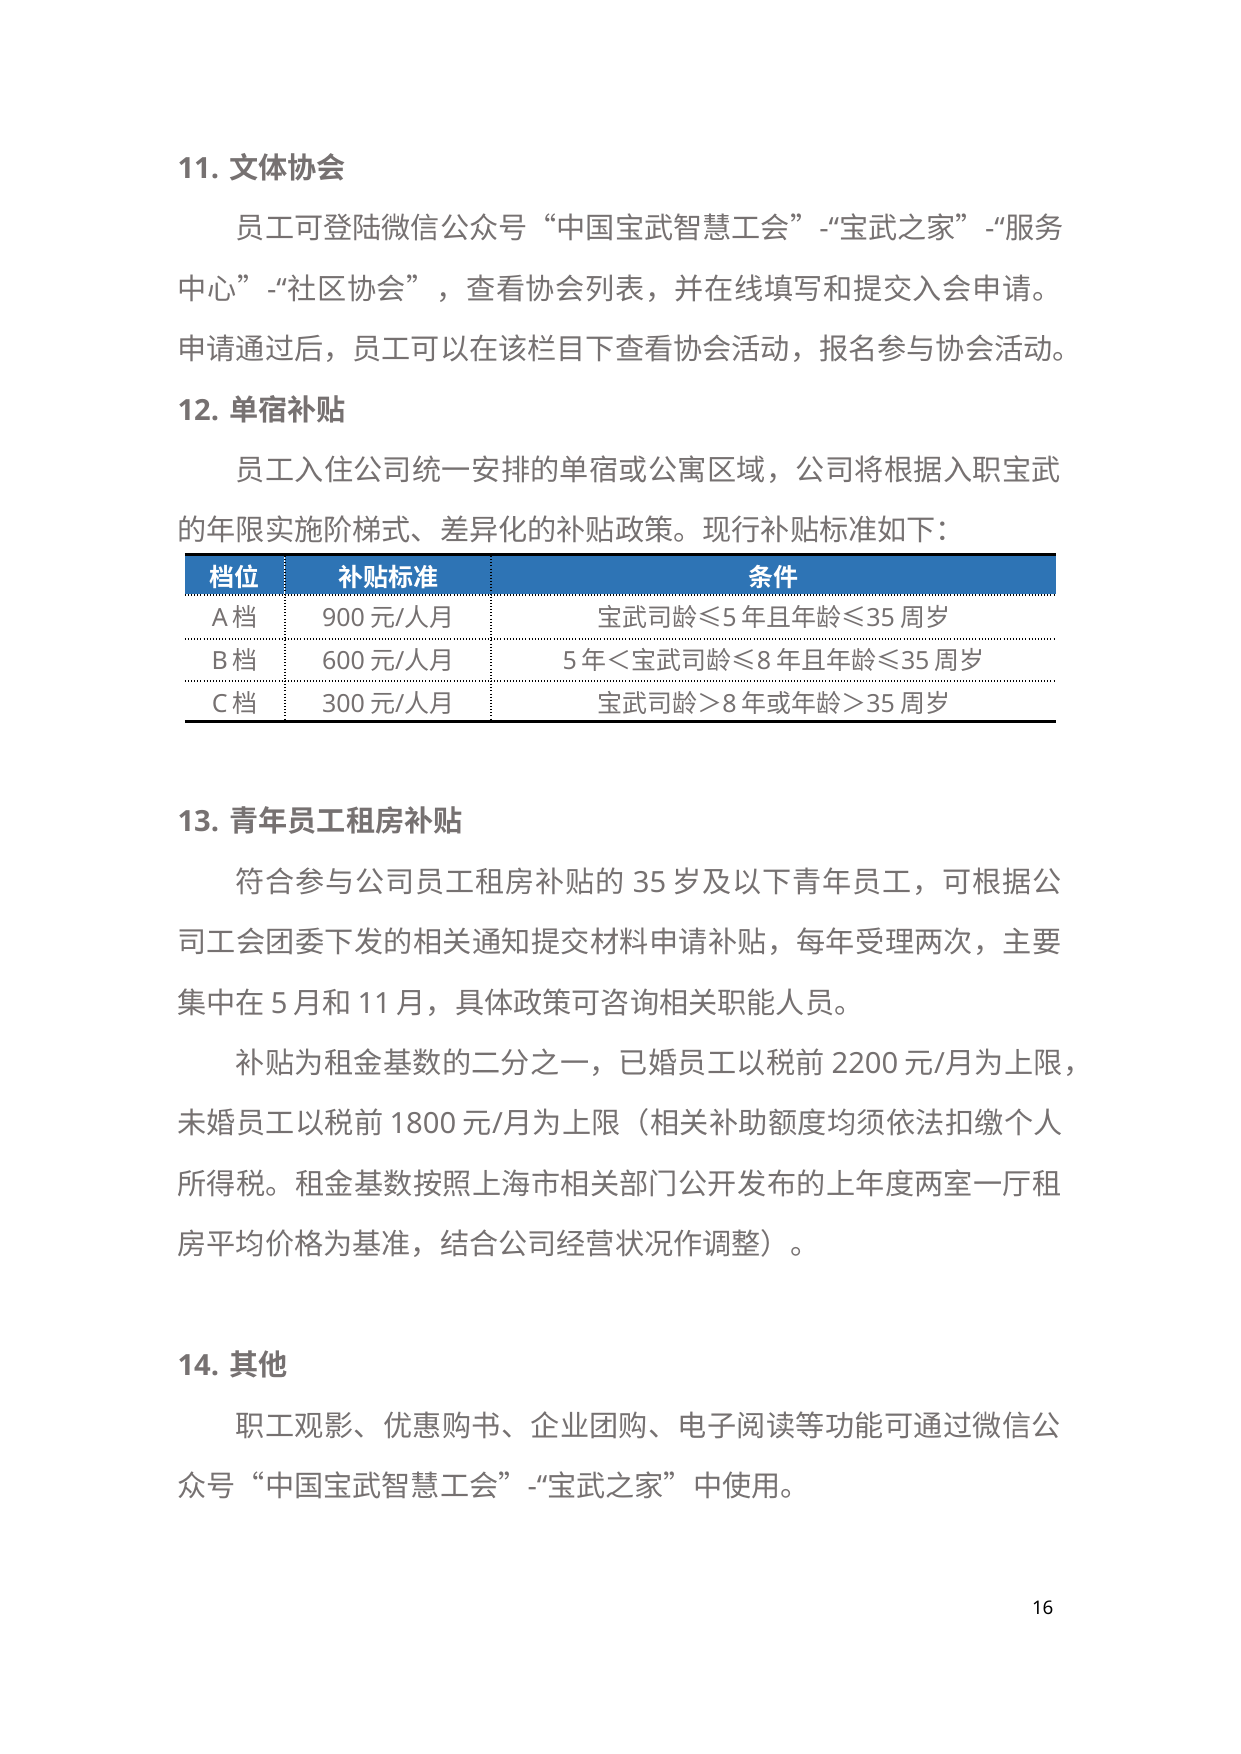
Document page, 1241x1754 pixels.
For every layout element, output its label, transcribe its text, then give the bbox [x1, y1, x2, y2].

table_cell 5年＜宝武司龄≤8年且年龄≤35周岁 [491, 638, 1056, 680]
text 符合参与公司员工租房补贴的35岁及以下青年员工，可根据公司工会团委下发的相关通知提交材料申请补贴，每年受理两次，主要集中在5月和11月，具体政策可咨询相关职能人员。 [177, 844, 1063, 1025]
text 员工入住公司统一安排的单宿或公寓区域，公司将根据入职宝武的年限实施阶梯式、差异化的补贴政策。现行补贴标准如下： [177, 432, 1063, 553]
table_cell C档 [185, 680, 284, 720]
list 单宿补贴 [177, 372, 1063, 432]
table_header 条件 [491, 556, 1056, 594]
table_header 补贴标准 [285, 556, 491, 594]
text 员工可登陆微信公众号“中国宝武智慧工会”-“宝武之家”-“服务中心”-“社区协会”，查看协会列表，并在线填写和提交入会申请。申请通过后，员工可以在该栏目下查看协会活动，报名参与协会活动。 [177, 190, 1063, 372]
list 青年员工租房补贴 [177, 783, 1063, 844]
table_header 档位 [185, 556, 284, 594]
text 补贴为租金基数的二分之一，已婚员工以税前2200元/月为上限，未婚员工以税前1800元/月为上限（相关补助额度均须依法扣缴个人所得税。租金基数按照上海市相关部门公开发布的上年度两室一厅租房平均价格为基准，结合公司经营状况作调整）。 [177, 1025, 1063, 1267]
table_cell 宝武司龄≤5年且年龄≤35周岁 [491, 594, 1056, 637]
table_cell 宝武司龄＞8年或年龄＞35周岁 [491, 680, 1056, 720]
list 其他 [177, 1327, 1063, 1388]
text 职工观影、优惠购书、企业团购、电子阅读等功能可通过微信公众号“中国宝武智慧工会”-“宝武之家”中使用。 [177, 1388, 1063, 1508]
table_cell B档 [185, 638, 284, 680]
table_cell A档 [185, 594, 284, 637]
table_cell 300元/人月 [285, 680, 491, 720]
table_cell 600元/人月 [285, 638, 491, 680]
table_cell 900元/人月 [285, 594, 491, 637]
list 文体协会 [177, 130, 1063, 190]
